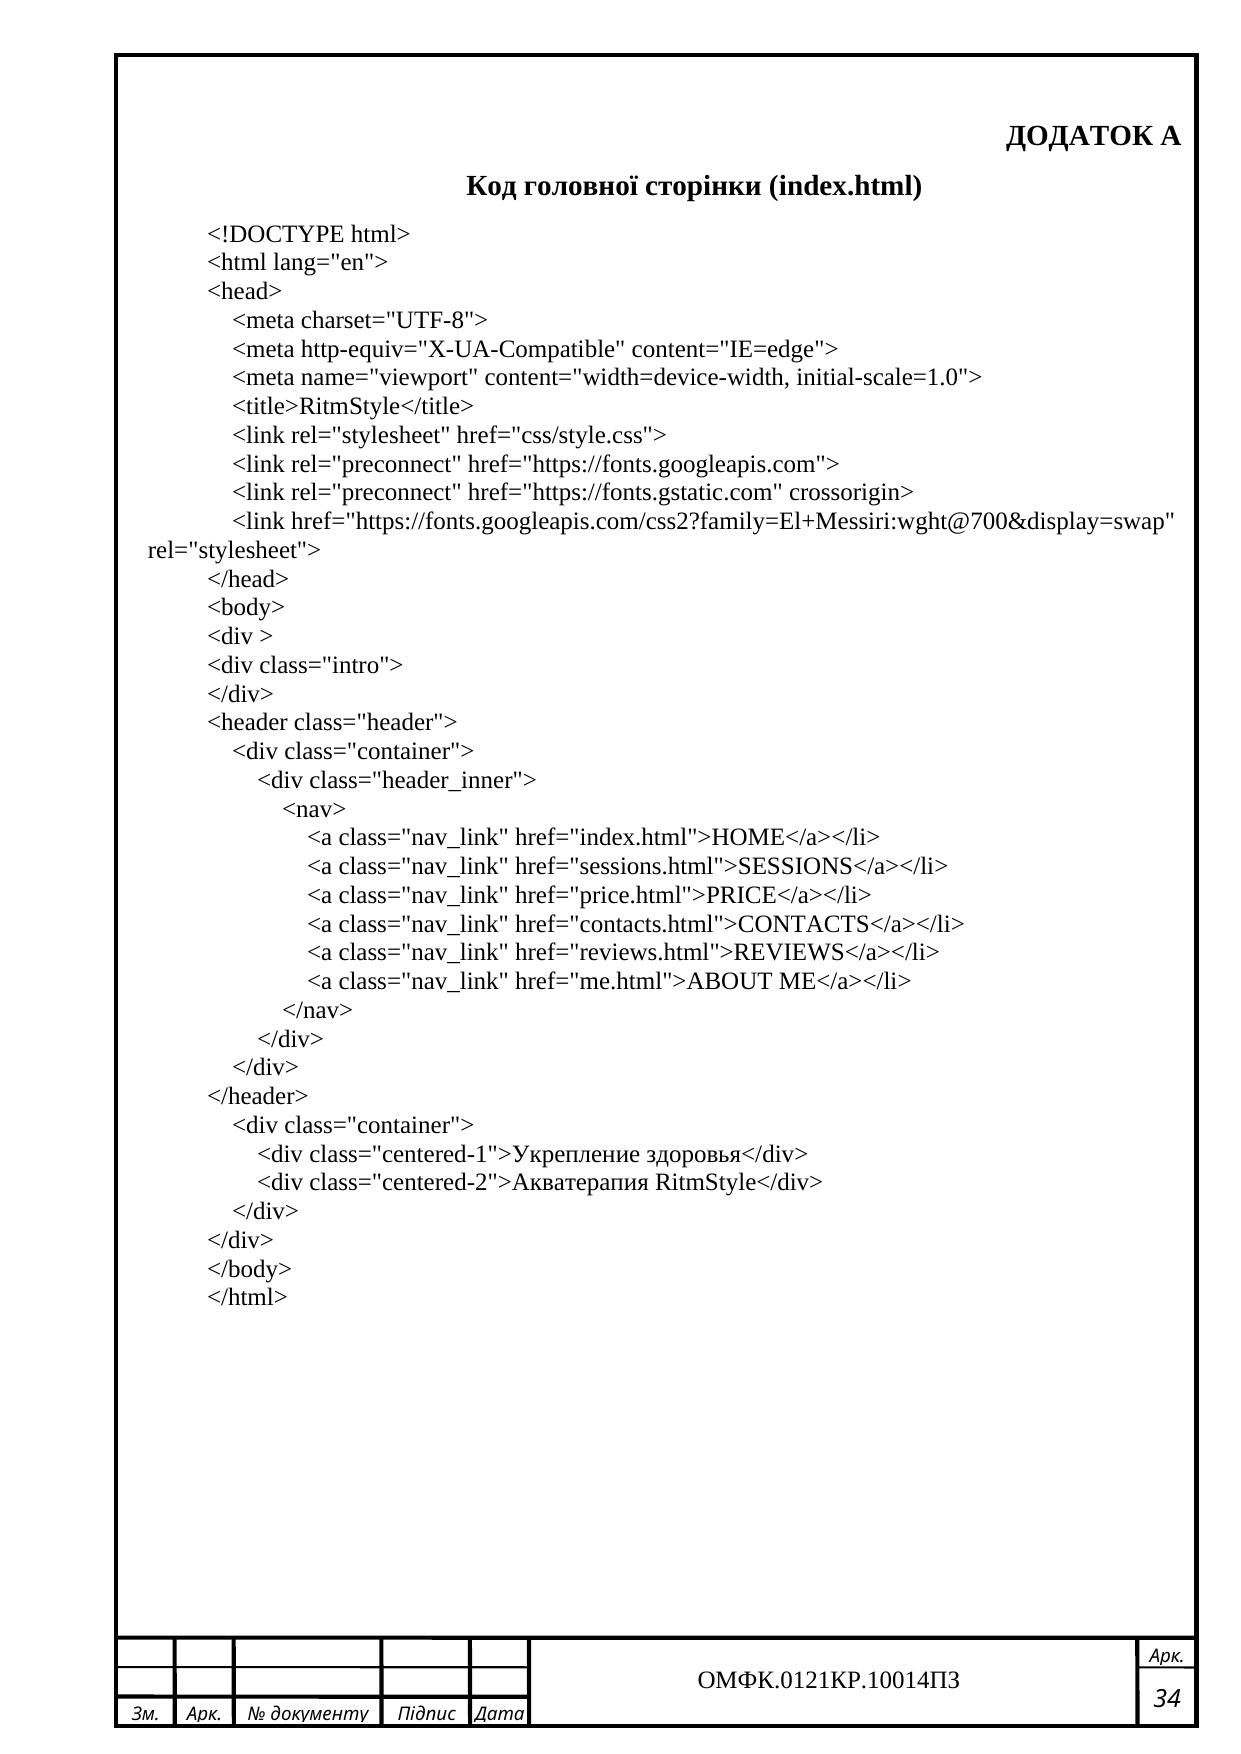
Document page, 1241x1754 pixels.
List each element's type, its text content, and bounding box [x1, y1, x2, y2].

text <div class="container"> [148, 736, 1181, 765]
text <nav> [148, 794, 1181, 822]
text </div> [148, 1024, 1181, 1052]
text <meta http-equiv="X-UA-Compatible" content="IE=edge"> [148, 334, 1181, 362]
text </div> [148, 679, 1181, 707]
text <div class="centered-1">Укрепление здоровья</div> [148, 1139, 1181, 1167]
text </div> [148, 1052, 1181, 1081]
text <a class="nav_link" href="contacts.html">CONTACTS</a></li> [148, 909, 1181, 937]
text </header> [148, 1081, 1181, 1110]
text <div class="container"> [148, 1110, 1181, 1139]
text <!DOCTYPE html> [148, 219, 1181, 247]
text </head> [148, 564, 1181, 592]
text <link rel="preconnect" href="https://fonts.googleapis.com"> [148, 449, 1181, 477]
text <meta charset="UTF-8"> [148, 305, 1181, 334]
text <div class="centered-2">Акватерапия RitmStyle</div> [148, 1167, 1181, 1196]
text ДОДАТОК А [223, 118, 1181, 152]
text <a class="nav_link" href="reviews.html">REVIEWS</a></li> [148, 937, 1181, 966]
text <link href="https://fonts.googleapis.com/css2?family=El+Messiri:wght@700&display=swap" rel="stylesheet"> [148, 506, 1181, 564]
text <html lang="en"> [148, 247, 1181, 276]
text <div > [148, 621, 1181, 650]
text <title>RitmStyle</title> [148, 391, 1181, 420]
text <header class="header"> [148, 707, 1181, 736]
text </nav> [148, 995, 1181, 1024]
text <a class="nav_link" href="sessions.html">SESSIONS</a></li> [148, 851, 1181, 880]
text </div> [148, 1196, 1181, 1225]
text Код головної сторінки (index.html) [148, 168, 1181, 202]
text <body> [148, 592, 1181, 621]
text <link rel="stylesheet" href="css/style.css"> [148, 420, 1181, 449]
text <link rel="preconnect" href="https://fonts.gstatic.com" crossorigin> [148, 477, 1181, 506]
text <div class="intro"> [148, 650, 1181, 679]
text <a class="nav_link" href="index.html">HOME</a></li> [148, 822, 1181, 851]
text <a class="nav_link" href="price.html">PRICE</a></li> [148, 880, 1181, 909]
text <div class="header_inner"> [148, 765, 1181, 794]
text <a class="nav_link" href="me.html">ABOUT ME</a></li> [148, 966, 1181, 995]
text </div> [148, 1225, 1181, 1254]
text </html> [148, 1282, 1181, 1311]
text <head> [148, 276, 1181, 305]
text </body> [148, 1254, 1181, 1282]
text <meta name="viewport" content="width=device-width, initial-scale=1.0"> [148, 362, 1181, 391]
